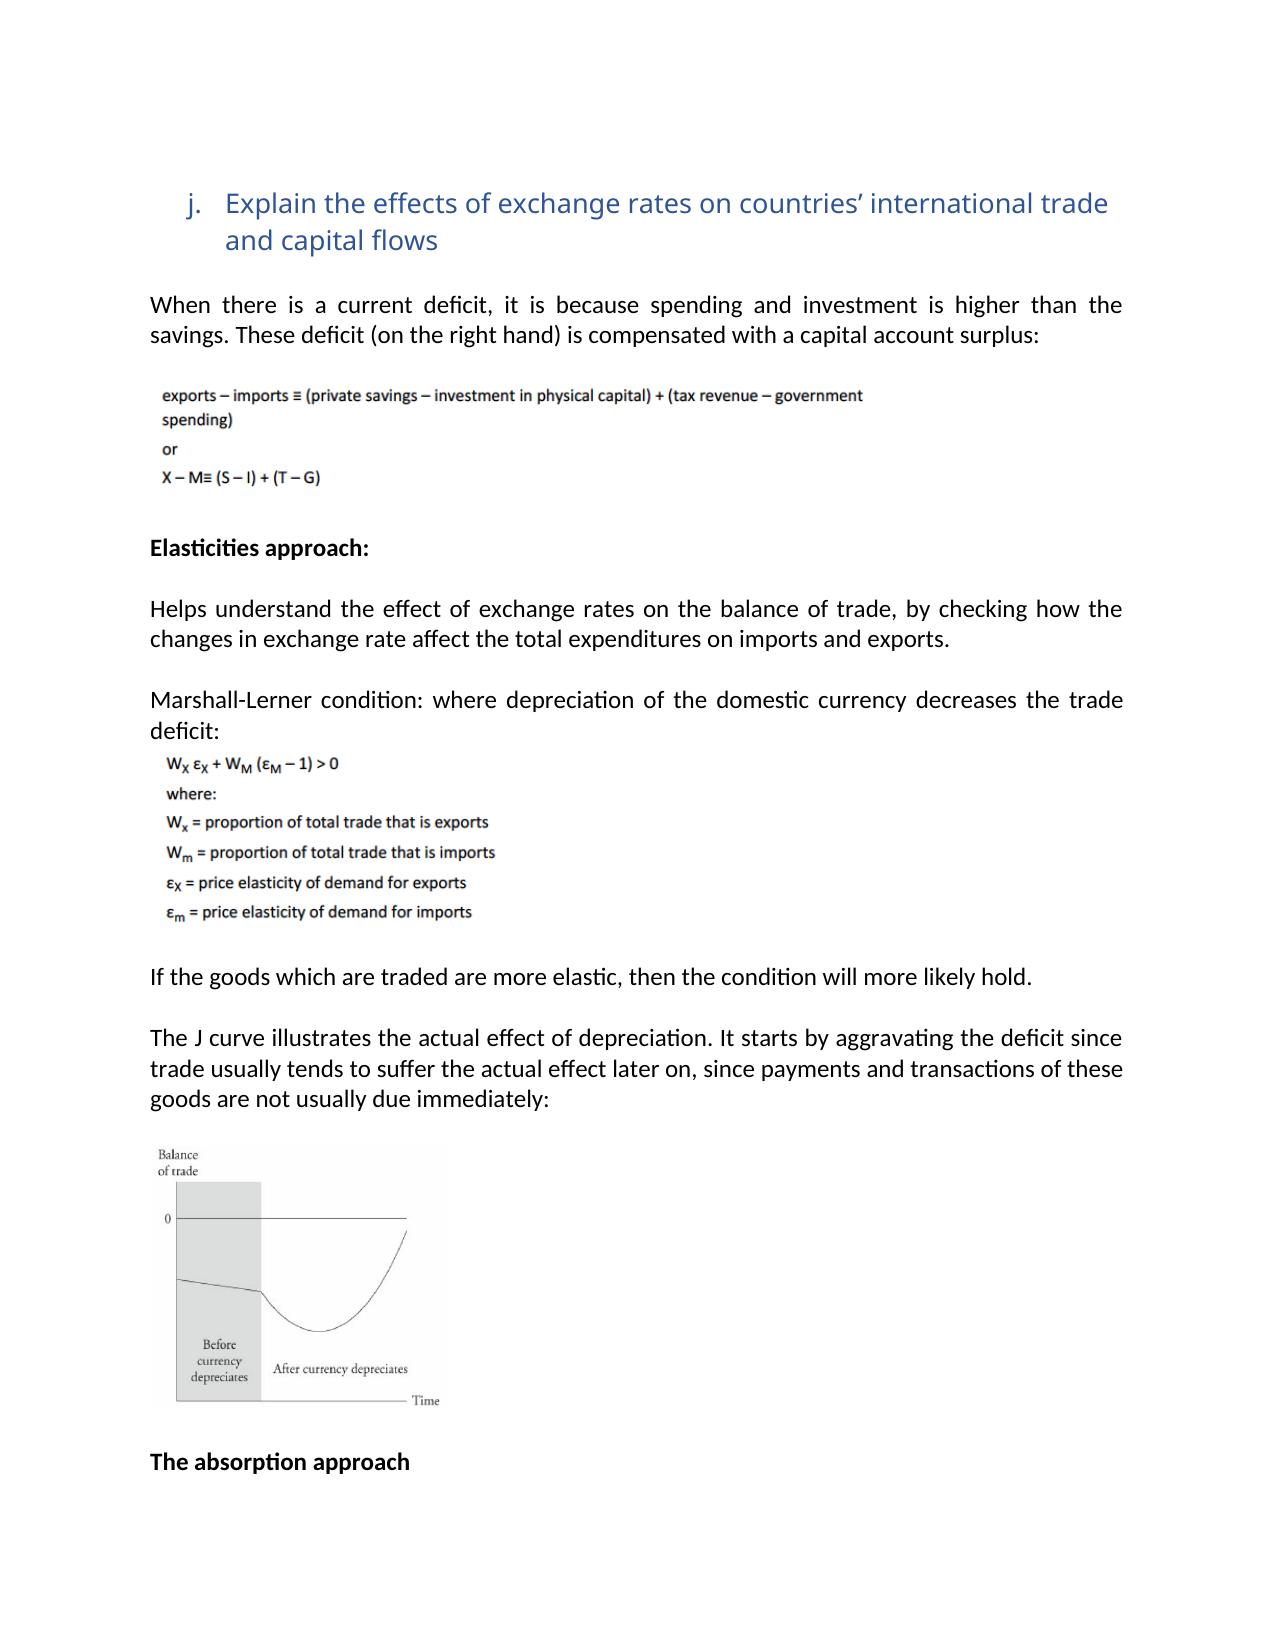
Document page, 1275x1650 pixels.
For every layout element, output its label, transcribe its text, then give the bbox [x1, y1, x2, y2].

picture [150, 380, 888, 502]
text When there is a current deficit, it is because spending and investment is higher than the savings. These deficit (on the right hand) is compensated with a capital account surplus: [150, 289, 1125, 350]
picture [150, 745, 511, 931]
text The J curve illustrates the actual effect of depreciation. It starts by aggravating the deficit since trade usually tends to suffer the actual effect later on, since payments and transactions of these goods are not usually due immediately: [150, 1022, 1125, 1114]
text Marshall-Lerner condition: where depreciation of the domestic currency decreases the trade deficit: [150, 684, 1125, 746]
text The absorption approach [150, 1446, 1125, 1476]
text If the goods which are traded are more elastic, then the condition will more likely hold. [150, 961, 1125, 992]
subtitle Explain the effects of exchange rates on countries’ international trade and capital flows [187, 185, 1125, 258]
picture [150, 1144, 455, 1416]
text Elasticities approach: [150, 532, 1125, 562]
text Helps understand the effect of exchange rates on the balance of trade, by checking how the changes in exchange rate affect the total expenditures on imports and exports. [150, 593, 1125, 654]
